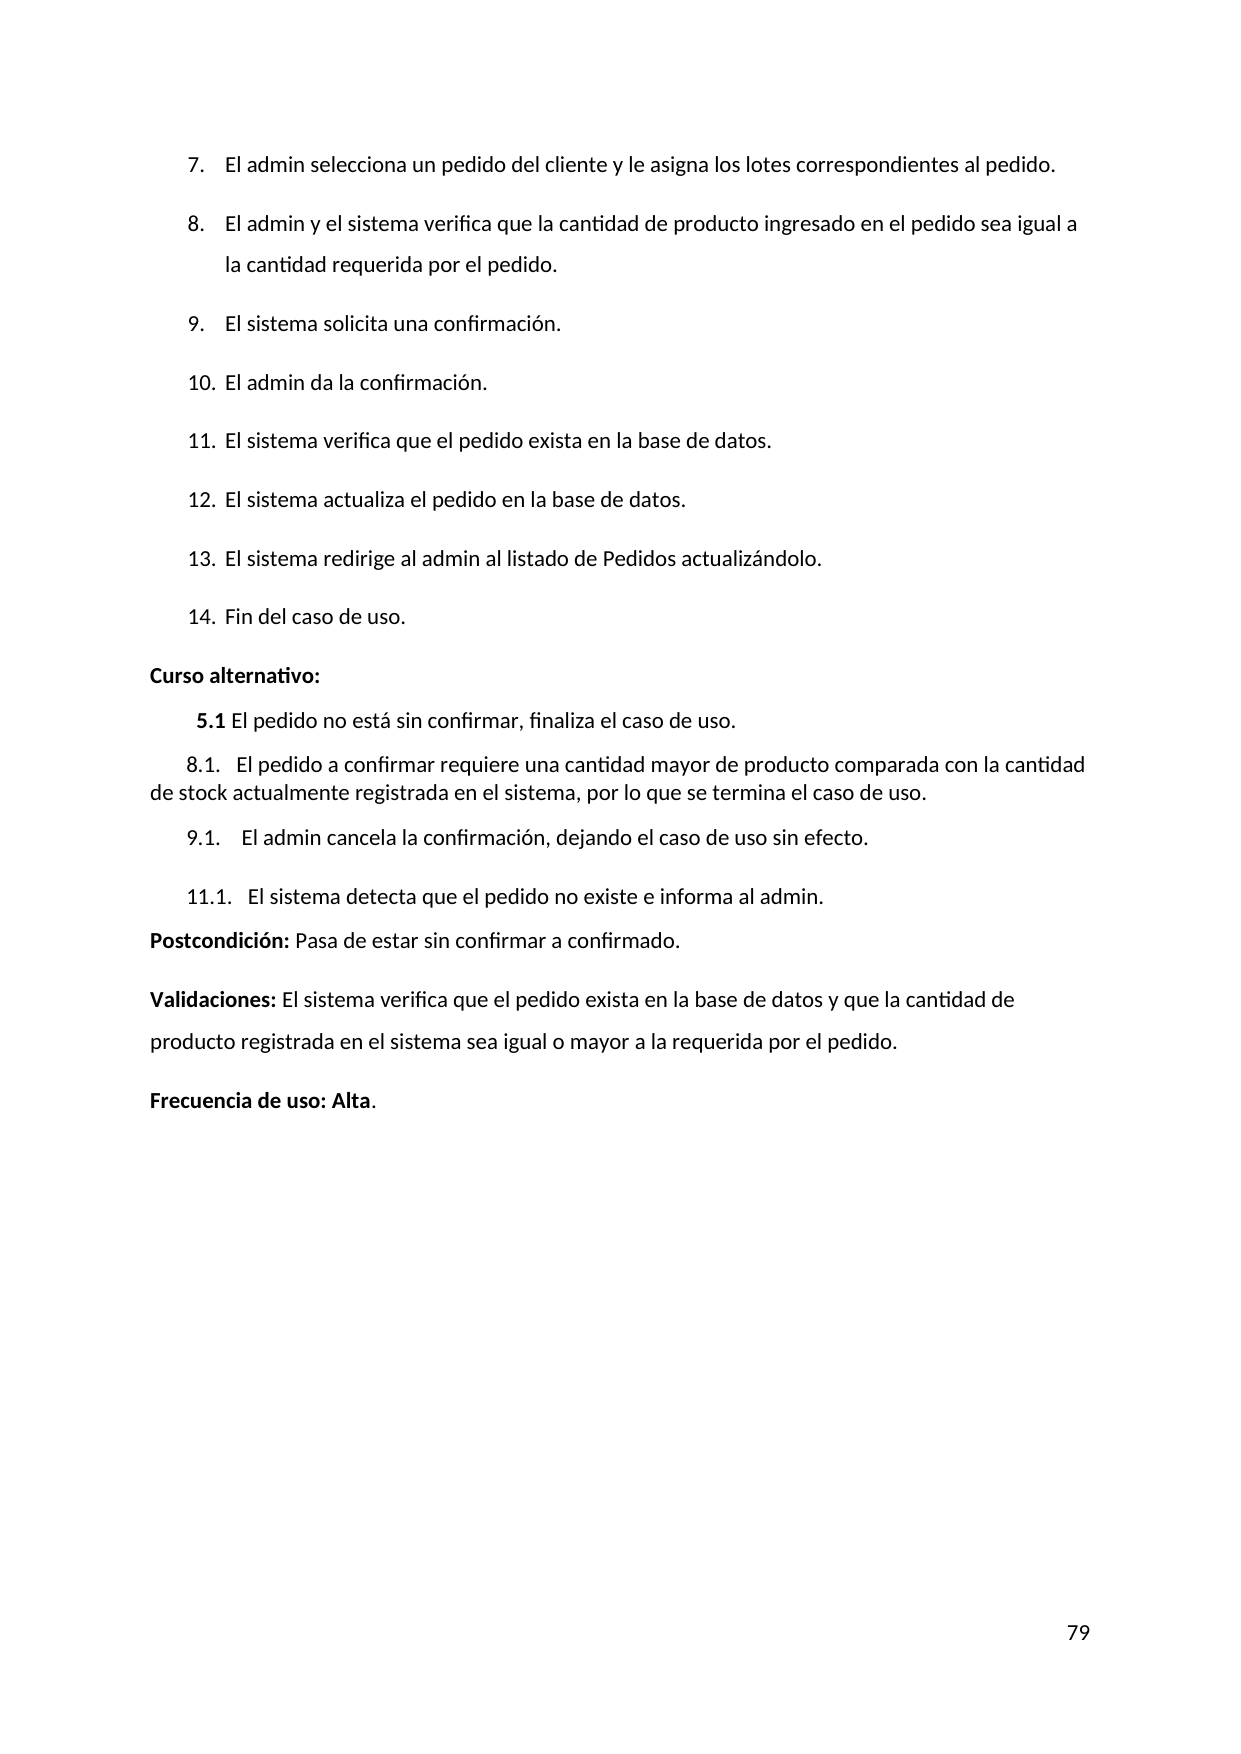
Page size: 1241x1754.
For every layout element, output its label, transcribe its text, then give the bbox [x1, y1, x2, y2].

list El sistema actualiza el pedido en la base de datos. [187, 485, 1090, 513]
list Fin del caso de uso. [187, 602, 1090, 631]
text Frecuencia de uso: Alta. [150, 1086, 1090, 1114]
list El admin selecciona un pedido del cliente y le asigna los lotes correspondientes al pedido. [187, 150, 1090, 178]
list El sistema solicita una confirmación. [187, 309, 1090, 337]
text Curso alternativo: [150, 661, 1090, 689]
list El sistema verifica que el pedido exista en la base de datos. [187, 427, 1090, 454]
text 5.1 El pedido no está sin confirmar, finaliza el caso de uso. [150, 706, 1090, 734]
text 11.1. El sistema detecta que el pedido no existe e informa al admin. [150, 882, 1090, 910]
list El sistema redirige al admin al listado de Pedidos actualizándolo. [187, 544, 1090, 572]
text Validaciones: El sistema verifica que el pedido exista en la base de datos y que la cantidad de producto registrada en el sistema sea igual o mayor a la requerida por el pedido. [150, 985, 1090, 1055]
list El admin da la confirmación. [187, 368, 1090, 396]
text 9.1. El admin cancela la confirmación, dejando el caso de uso sin efecto. [150, 823, 1090, 851]
list El admin y el sistema verifica que la cantidad de producto ingresado en el pedido sea igual a la cantidad requerida por el pedido. [187, 209, 1090, 279]
text Postcondición: Pasa de estar sin confirmar a confirmado. [150, 927, 1090, 954]
text 8.1. El pedido a confirmar requiere una cantidad mayor de producto comparada con la cantidad de stock actualmente registrada en el sistema, por lo que se termina el caso de uso. [150, 751, 1090, 807]
